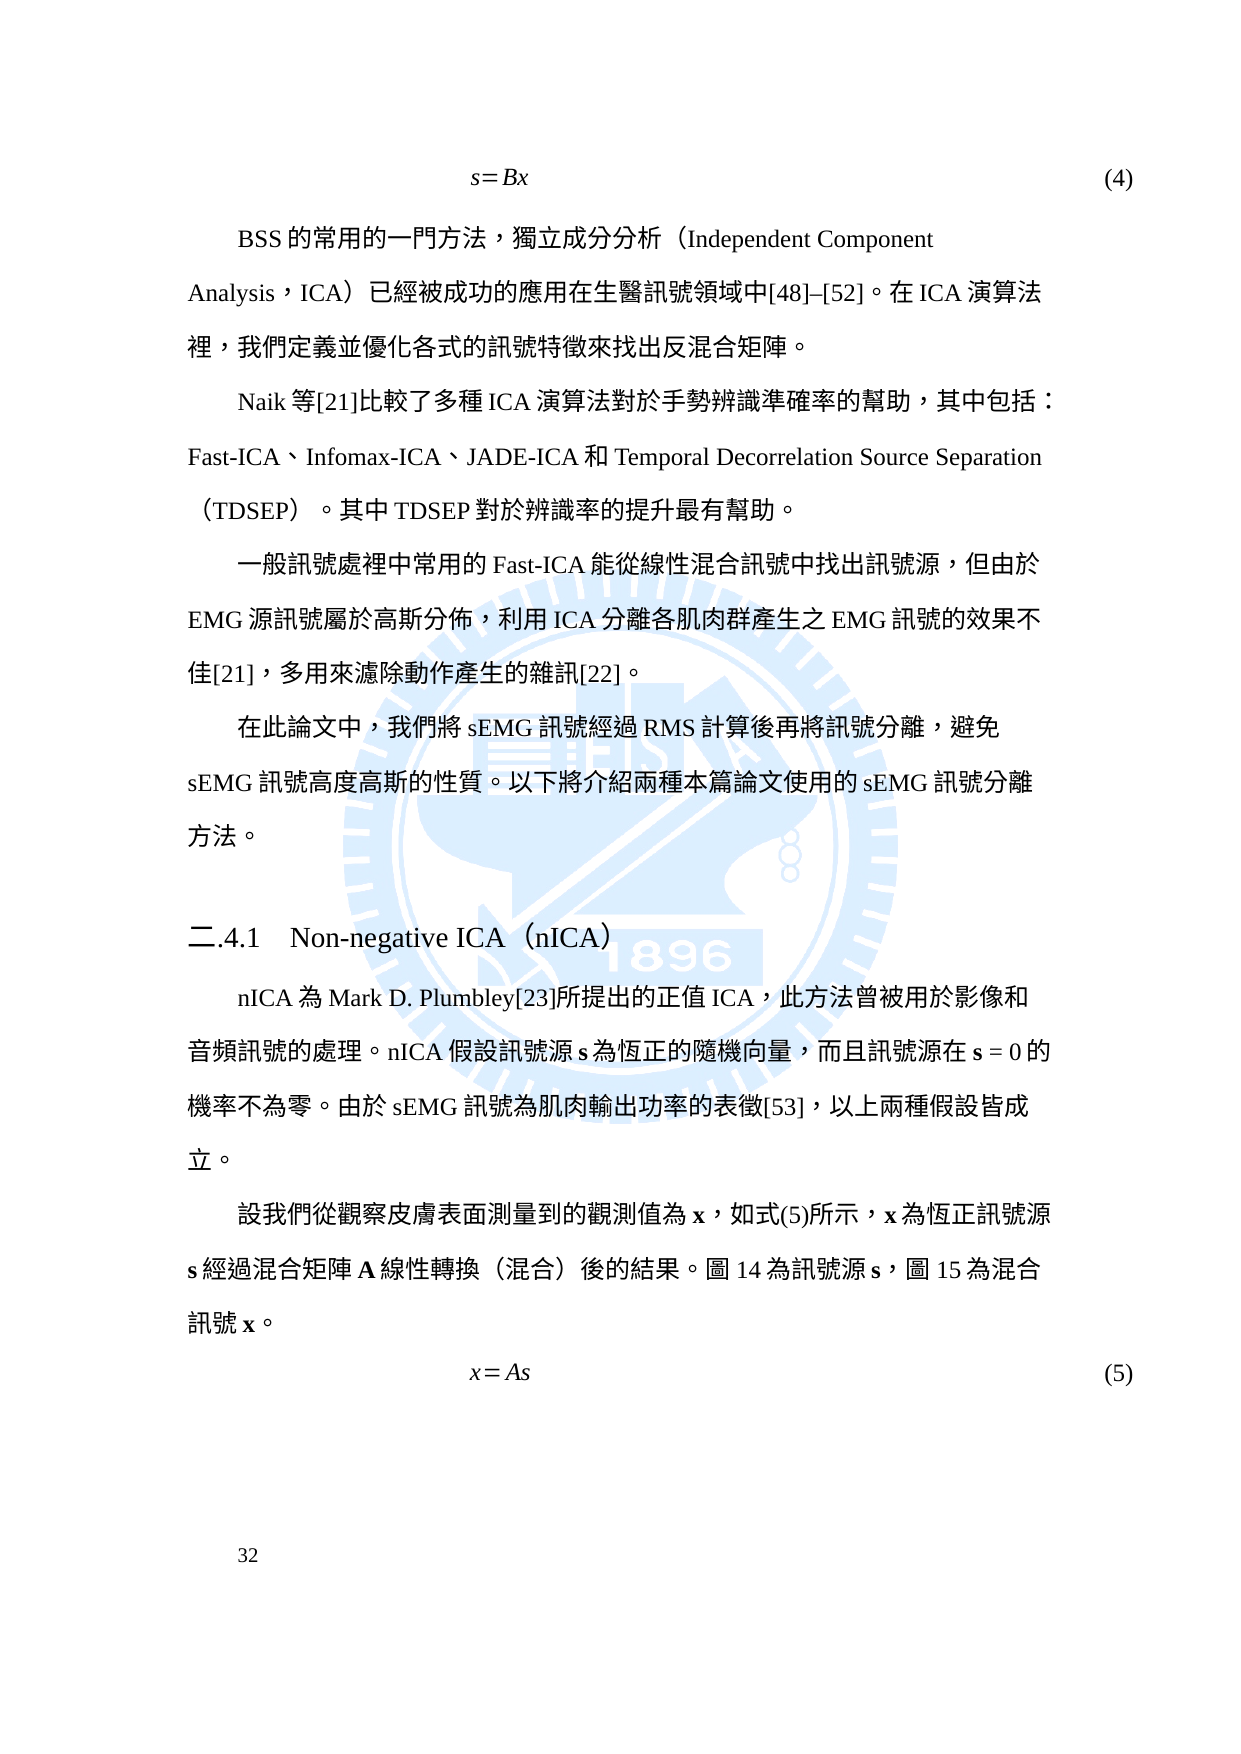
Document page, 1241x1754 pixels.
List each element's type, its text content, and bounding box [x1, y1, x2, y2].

table_header [188, 1358, 812, 1452]
subtitle Non-negative ICA（nICA） [187, 914, 1053, 956]
table_header (4) [811, 163, 1144, 218]
text BSS的常用的一門方法，獨立成分分析（Independent Component Analysis，ICA）已經被成功的應用在生醫訊號領域中[48]–[52]。在ICA演算法裡，我們定義並優化各式的訊號特徵來找出反混合矩陣。 [187, 218, 1053, 363]
table_header (5) [812, 1358, 1144, 1452]
text 設我們從觀察皮膚表面測量到的觀測值為x，如式(5)所示，x為恆正訊號源s經過混合矩陣A線性轉換（混合）後的結果。圖 14為訊號源s，圖 15為混合訊號x。 [187, 1195, 1053, 1340]
text nICA為Mark D. Plumbley[23]所提出的正值ICA，此方法曾被用於影像和音頻訊號的處理。nICA假設訊號源s為恆正的隨機向量，而且訊號源在s = 0的機率不為零。由於sEMG訊號為肌肉輸出功率的表徵[53]，以上兩種假設皆成立。 [187, 977, 1053, 1177]
text 一般訊號處裡中常用的Fast-ICA能從線性混合訊號中找出訊號源，但由於EMG源訊號屬於高斯分佈，利用ICA分離各肌肉群產生之EMG訊號的效果不佳[21]，多用來濾除動作產生的雜訊[22]。 [187, 545, 1053, 690]
text 在此論文中，我們將sEMG訊號經過RMS計算後再將訊號分離，避免sEMG訊號高度高斯的性質。以下將介紹兩種本篇論文使用的sEMG訊號分離方法。 [187, 708, 1053, 853]
text Naik等[21]比較了多種ICA演算法對於手勢辨識準確率的幫助，其中包括：Fast-ICA、Infomax-ICA、JADE-ICA和Temporal Decorrelation Source Separation （TDSEP）。其中TDSEP對於辨識率的提升最有幫助。 [187, 382, 1053, 527]
table_header [188, 163, 811, 218]
